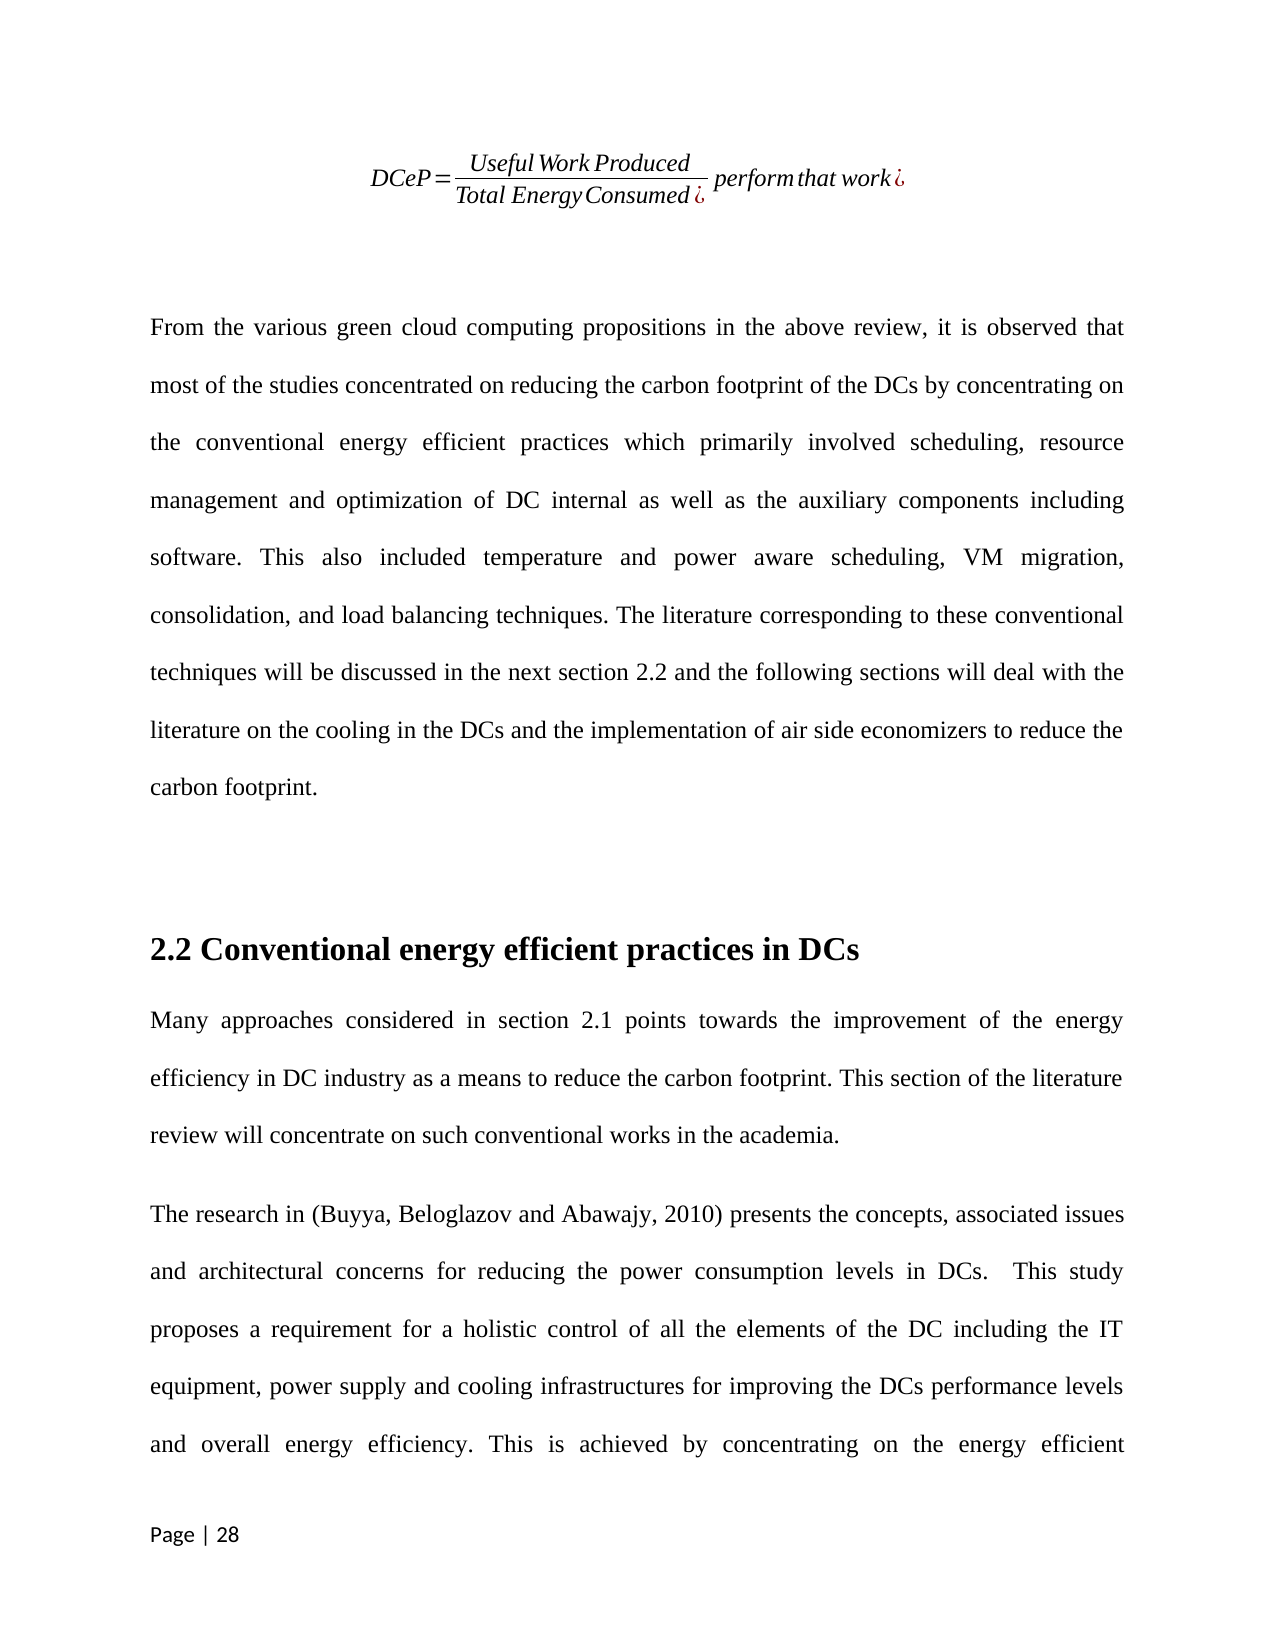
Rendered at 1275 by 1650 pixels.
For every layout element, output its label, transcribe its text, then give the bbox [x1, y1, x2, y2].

text Many approaches considered in section 2.1 points towards the improvement of the energy efficiency in DC industry as a means to reduce the carbon footprint. This section of the literature review will concentrate on such conventional works in the academia. [150, 1006, 1125, 1149]
subtitle 2.2 Conventional energy efficient practices in DCs [150, 929, 1125, 967]
text From the various green cloud computing propositions in the above review, it is observed that most of the studies concentrated on reducing the carbon footprint of the DCs by concentrating on the conventional energy efficient practices which primarily involved scheduling, resource management and optimization of DC internal as well as the auxiliary components including software. This also included temperature and power aware scheduling, VM migration, consolidation, and load balancing techniques. The literature corresponding to these conventional techniques will be discussed in the next section 2.2 and the following sections will deal with the literature on the cooling in the DCs and the implementation of air side economizers to reduce the carbon footprint. [150, 312, 1125, 801]
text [150, 1199, 1125, 1458]
